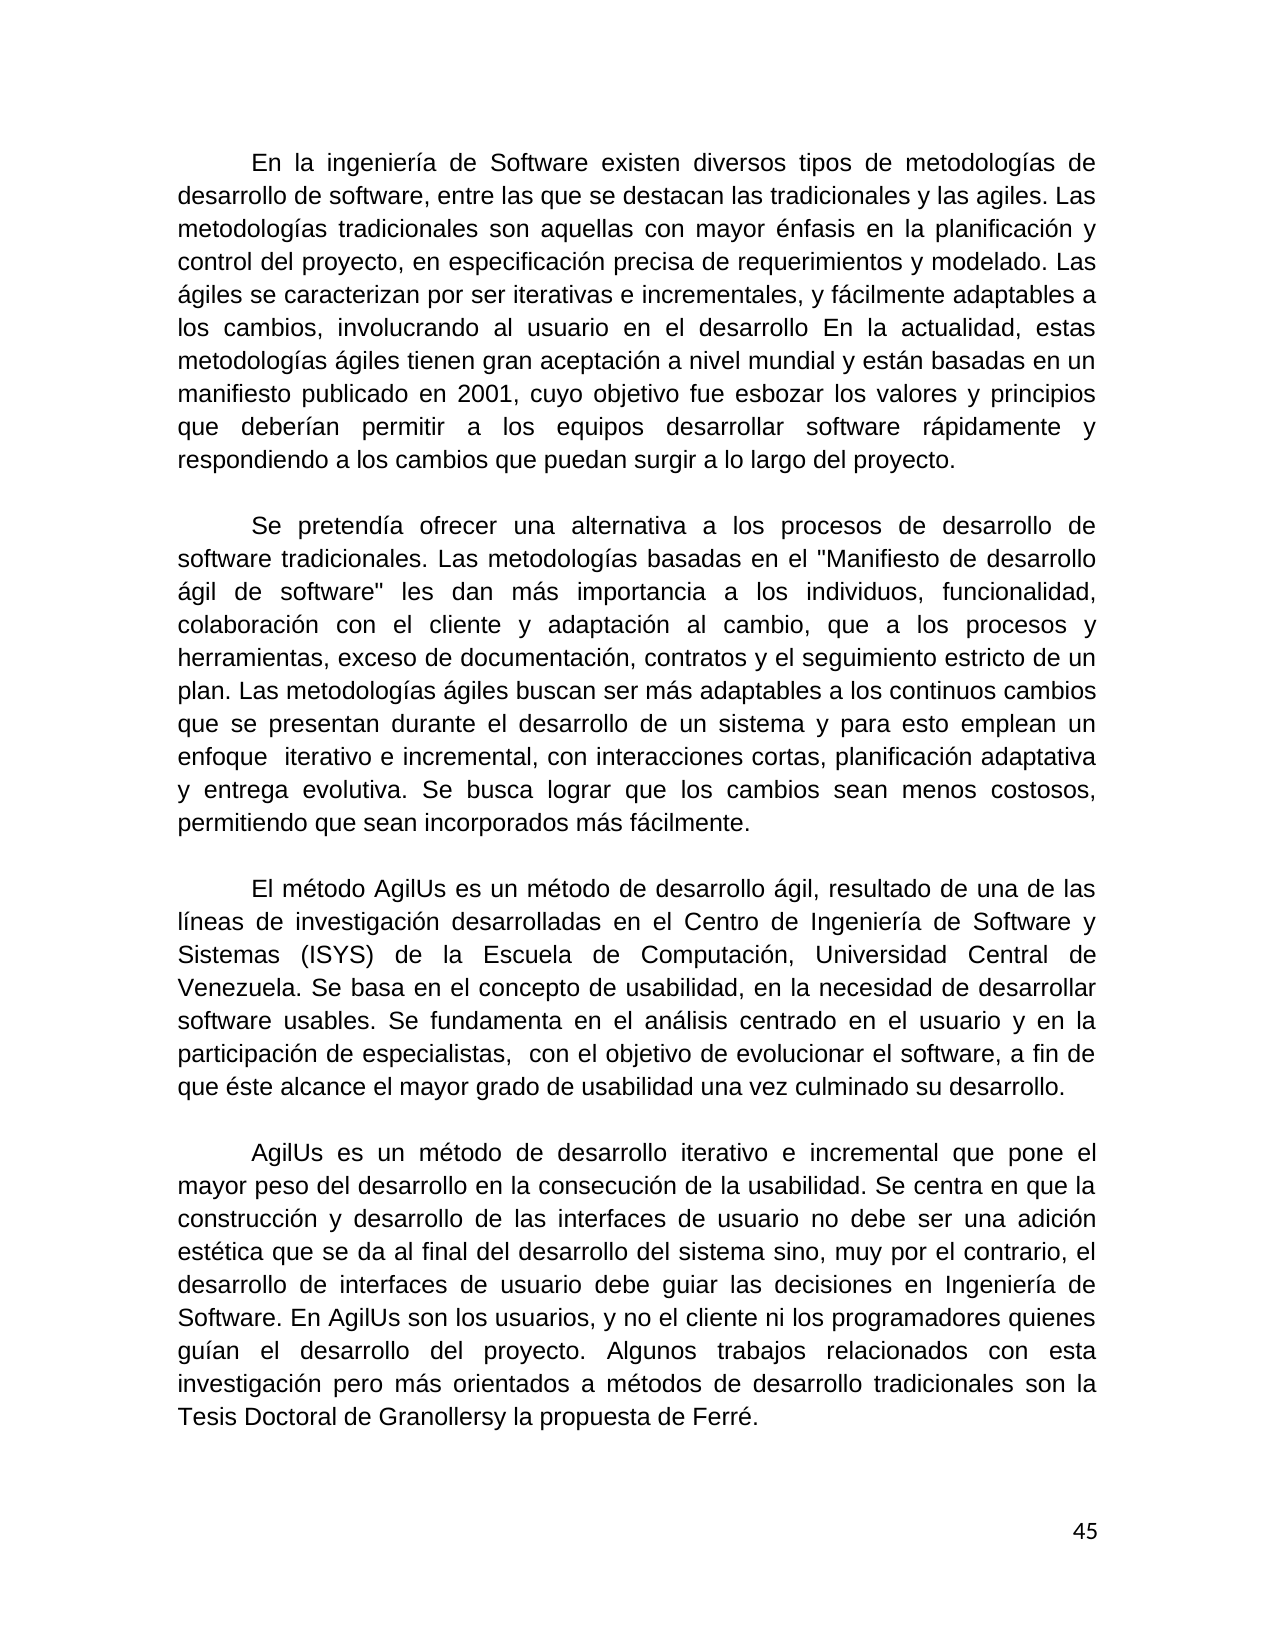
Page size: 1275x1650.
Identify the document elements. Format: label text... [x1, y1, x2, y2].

text AgilUs es un método de desarrollo iterativo e incremental que pone el mayor peso del desarrollo en la consecución de la usabilidad. Se centra en que la construcción y desarrollo de las interfaces de usuario no debe ser una adición estética que se da al final del desarrollo del sistema sino, muy por el contrario, el desarrollo de interfaces de usuario debe guiar las decisiones en Ingeniería de Software. En AgilUs son los usuarios, y no el cliente ni los programadores quienes guían el desarrollo del proyecto. Algunos trabajos relacionados con esta investigación pero más orientados a métodos de desarrollo tradicionales son la Tesis Doctoral de Granollersy la propuesta de Ferré. [177, 1138, 1098, 1431]
text El método AgilUs es un método de desarrollo ágil, resultado de una de las líneas de investigación desarrolladas en el Centro de Ingeniería de Software y Sistemas (ISYS) de la Escuela de Computación, Universidad Central de Venezuela. Se basa en el concepto de usabilidad, en la necesidad de desarrollar software usables. Se fundamenta en el análisis centrado en el usuario y en la participación de especialistas, con el objetivo de evolucionar el software, a fin de que éste alcance el mayor grado de usabilidad una vez culminado su desarrollo. [177, 874, 1098, 1101]
text Se pretendía ofrecer una alternativa a los procesos de desarrollo de software tradicionales. Las metodologías basadas en el "Manifiesto de desarrollo ágil de software" les dan más importancia a los individuos, funcionalidad, colaboración con el cliente y adaptación al cambio, que a los procesos y herramientas, exceso de documentación, contratos y el seguimiento estricto de un plan. Las metodologías ágiles buscan ser más adaptables a los continuos cambios que se presentan durante el desarrollo de un sistema y para esto emplean un enfoque iterativo e incremental, con interacciones cortas, planificación adaptativa y entrega evolutiva. Se busca lograr que los cambios sean menos costosos, permitiendo que sean incorporados más fácilmente. [177, 511, 1098, 837]
text En la ingeniería de Software existen diversos tipos de metodologías de desarrollo de software, entre las que se destacan las tradicionales y las agiles. Las metodologías tradicionales son aquellas con mayor énfasis en la planificación y control del proyecto, en especificación precisa de requerimientos y modelado. Las ágiles se caracterizan por ser iterativas e incrementales, y fácilmente adaptables a los cambios, involucrando al usuario en el desarrollo En la actualidad, estas metodologías ágiles tienen gran aceptación a nivel mundial y están basadas en un manifiesto publicado en 2001, cuyo objetivo fue esbozar los valores y principios que deberían permitir a los equipos desarrollar software rápidamente y respondiendo a los cambios que puedan surgir a lo largo del proyecto. [177, 148, 1098, 473]
